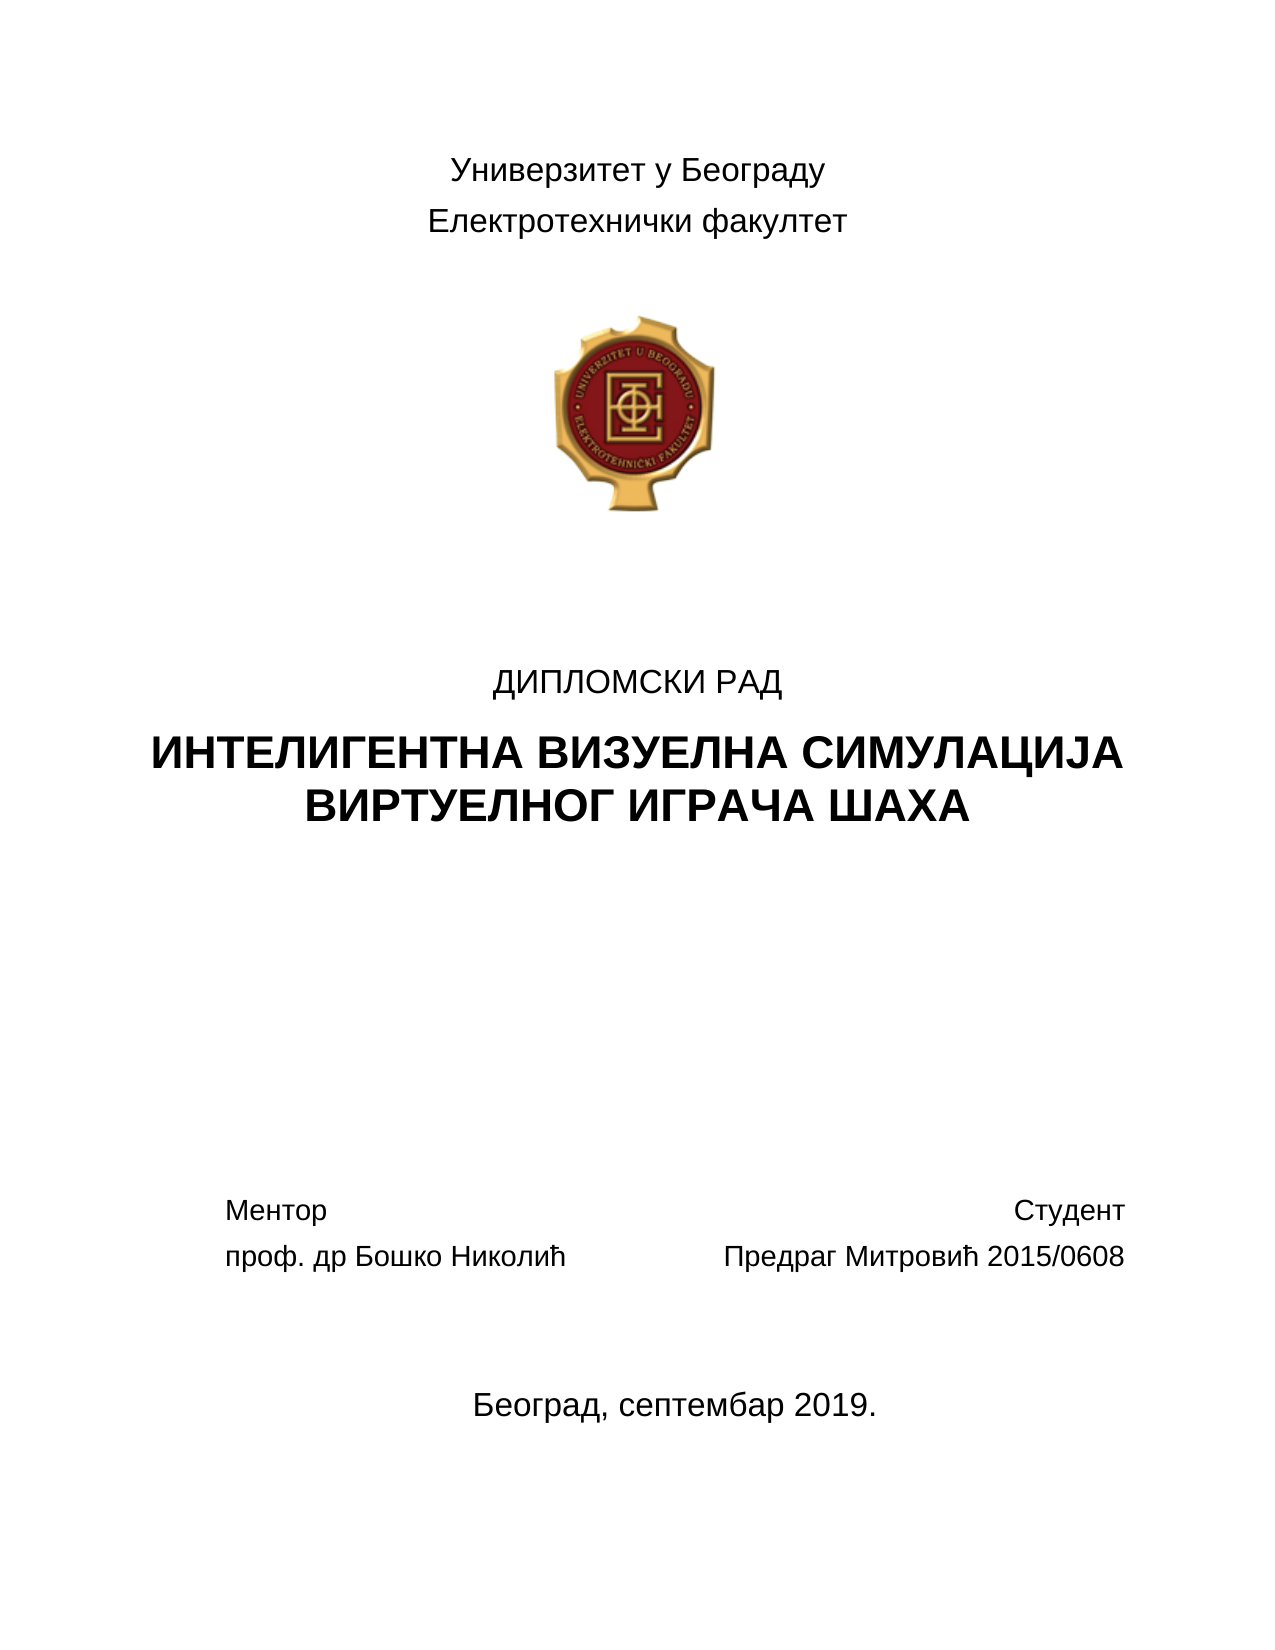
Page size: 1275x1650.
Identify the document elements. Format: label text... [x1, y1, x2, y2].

text проф. др Бошко Николић [150, 1239, 600, 1273]
text Ментор [150, 1193, 600, 1227]
text Универзитет у Београду [150, 150, 1125, 188]
text Студент [675, 1193, 1125, 1227]
text ДИПЛОМСКИ РАД [150, 662, 1125, 700]
text Предраг Митровић 2015/0608 [675, 1239, 1125, 1273]
text Електротехнички факултет [150, 201, 1125, 239]
picture [363, 289, 912, 537]
text Београд, септембар 2019. [150, 1385, 1125, 1424]
text ИНТЕЛИГЕНТНА ВИЗУЕЛНА СИМУЛАЦИЈА ВИРТУЕЛНОГ ИГРАЧА ШАХА [150, 725, 1125, 831]
